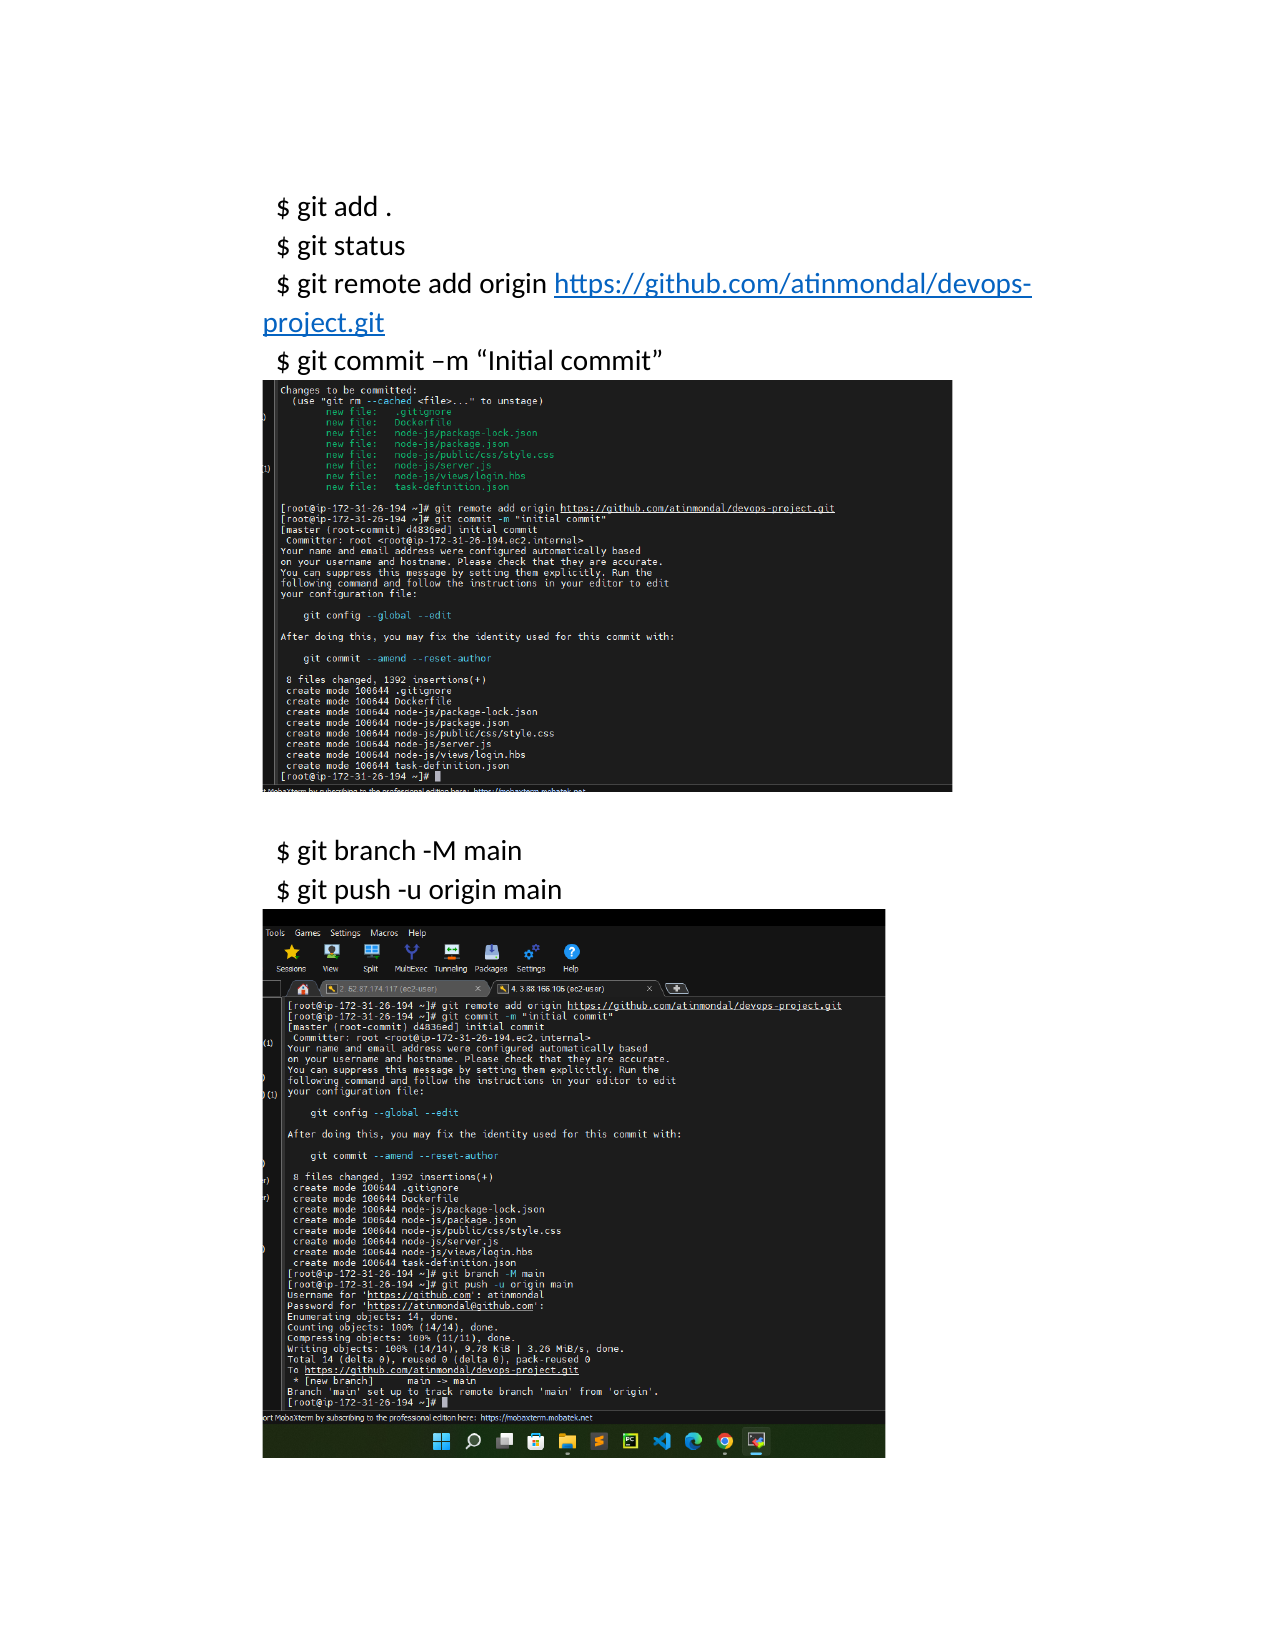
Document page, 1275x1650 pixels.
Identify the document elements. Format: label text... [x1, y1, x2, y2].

list $ git remote add origin https://github.com/atinmondal/devops-project.git [262, 265, 1125, 339]
picture [262, 380, 953, 792]
list $ git commit –m “Initial commit” [262, 342, 1125, 378]
list $ git push -u origin main [262, 871, 1125, 906]
list $ git status [262, 227, 1125, 262]
list $ git branch -M main [262, 832, 1125, 868]
list $ git add . [262, 188, 1125, 224]
picture [262, 909, 886, 1458]
